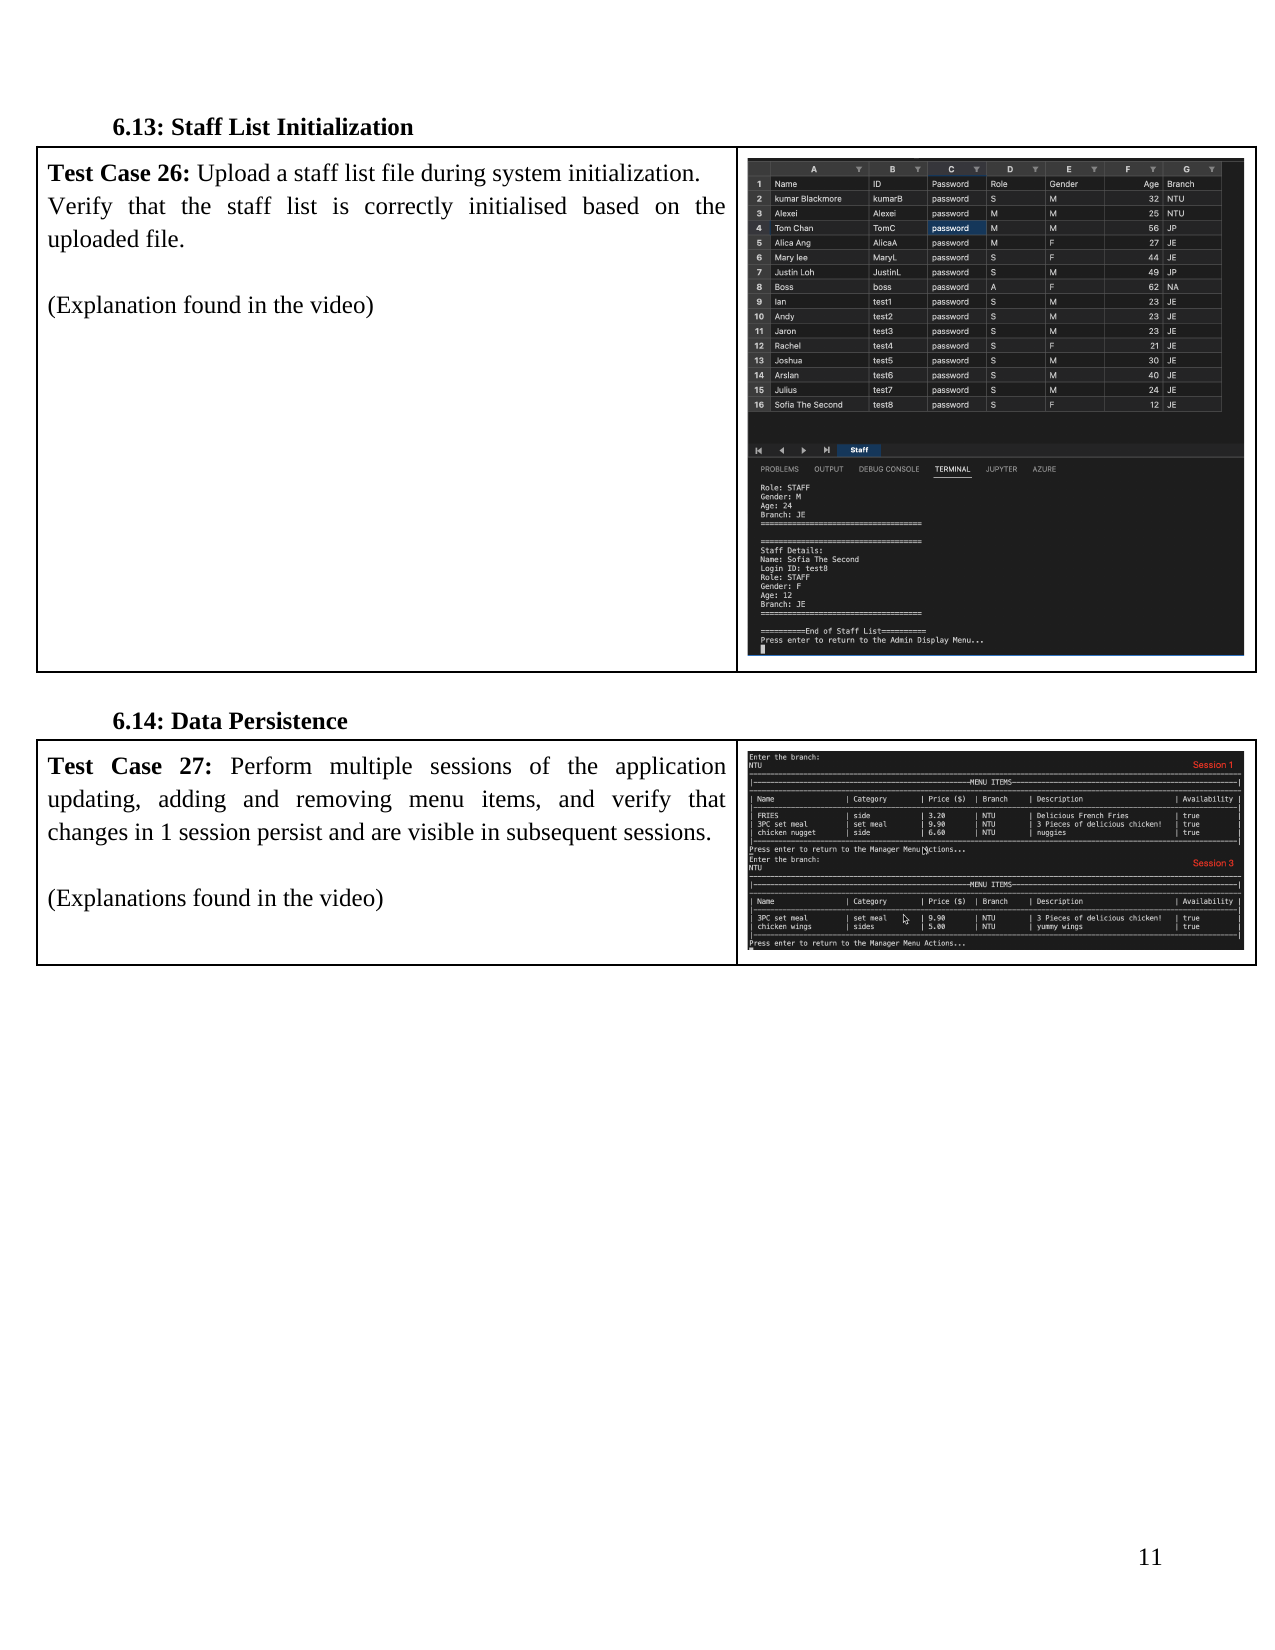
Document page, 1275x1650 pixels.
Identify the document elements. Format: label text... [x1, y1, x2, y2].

text 6.13: Staff List Initialization [112, 112, 1162, 141]
text 6.14: Data Persistence [112, 706, 1162, 734]
table_header Test Case 26: Upload a staff list file during system initialization. Verify that the staff list is correctly initialised based on the uploaded file. (Explanation found in the video) [38, 148, 736, 671]
table_header [738, 148, 1255, 671]
table_header [738, 741, 1255, 964]
picture [747, 158, 1245, 656]
picture [747, 751, 1245, 950]
table_header Test Case 27: Perform multiple sessions of the application updating, adding and removing menu items, and verify that changes in 1 session persist and are visible in subsequent sessions. (Explanations found in the video) [38, 741, 736, 964]
